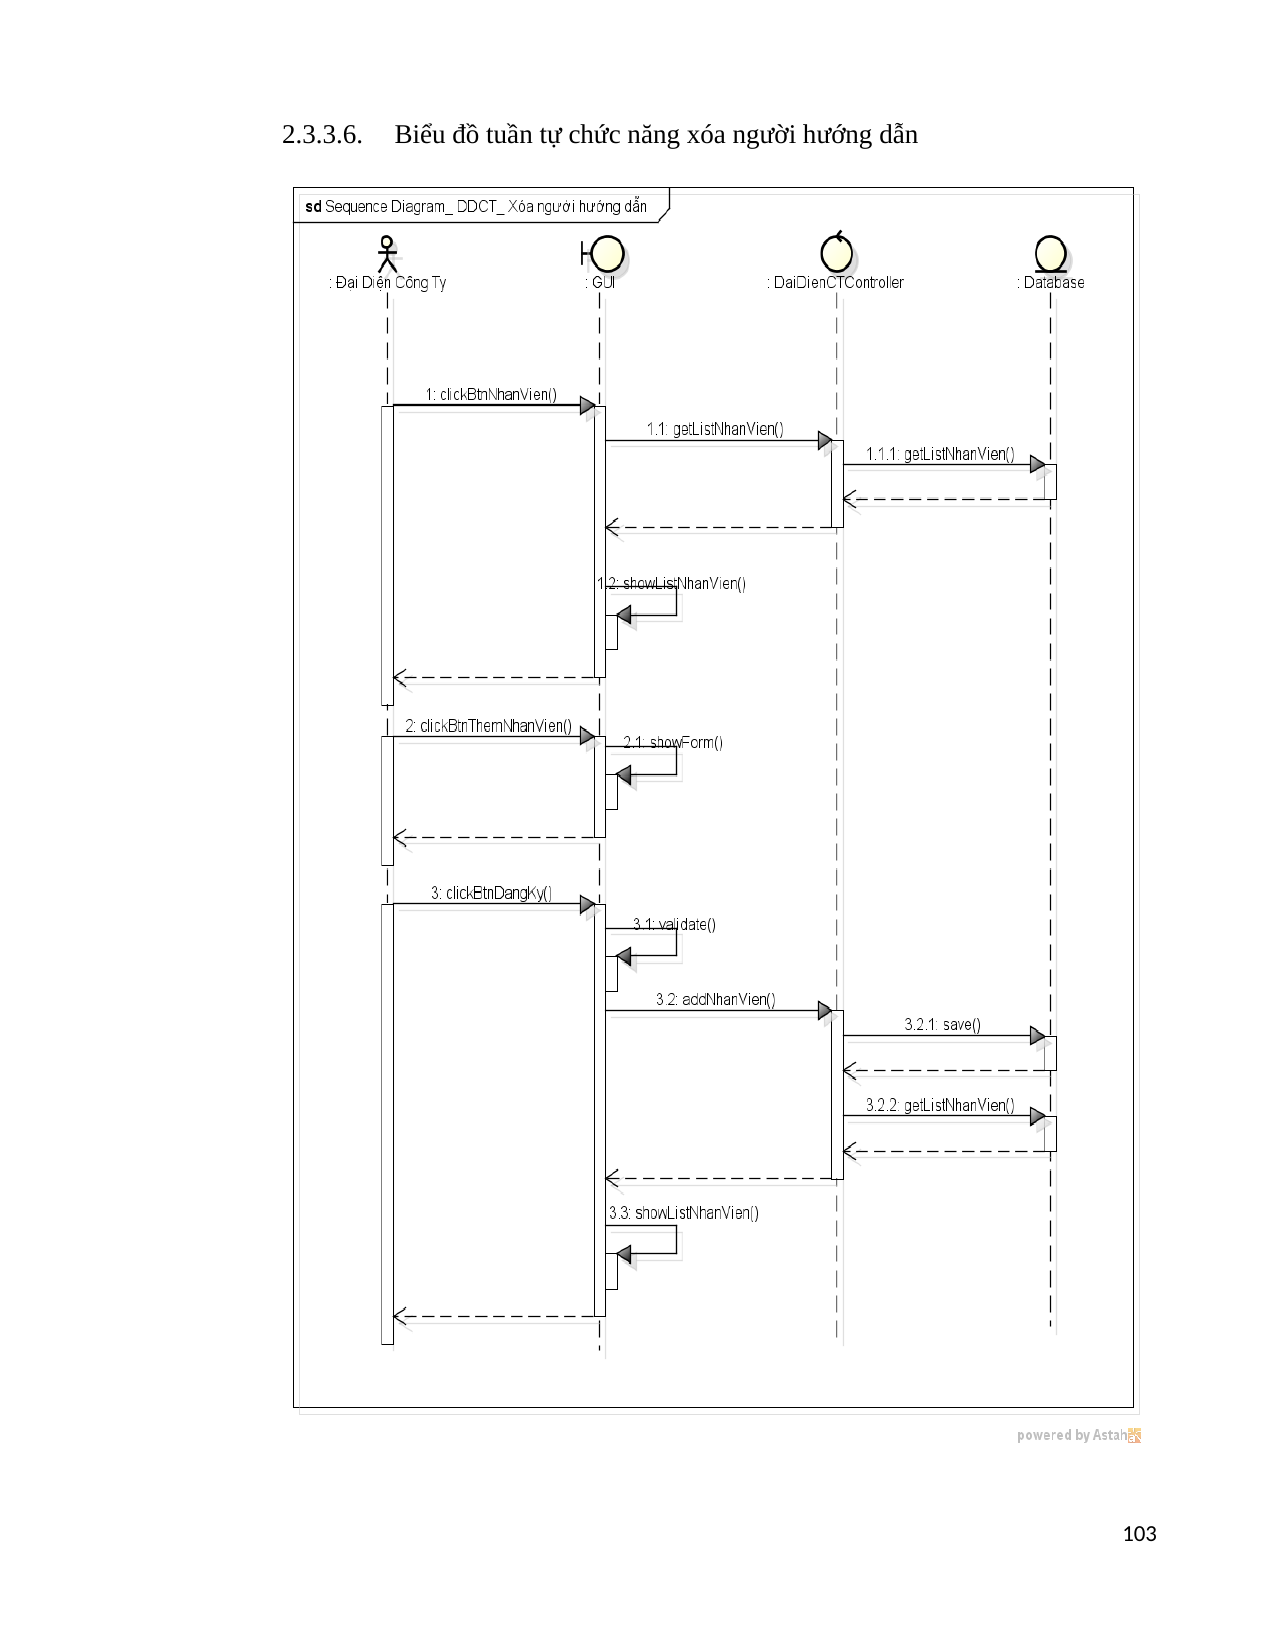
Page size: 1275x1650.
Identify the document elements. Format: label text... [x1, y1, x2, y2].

picture [281, 174, 1144, 1449]
list Biểu đồ tuần tự chức năng xóa người hướng dẫn [282, 118, 1157, 149]
